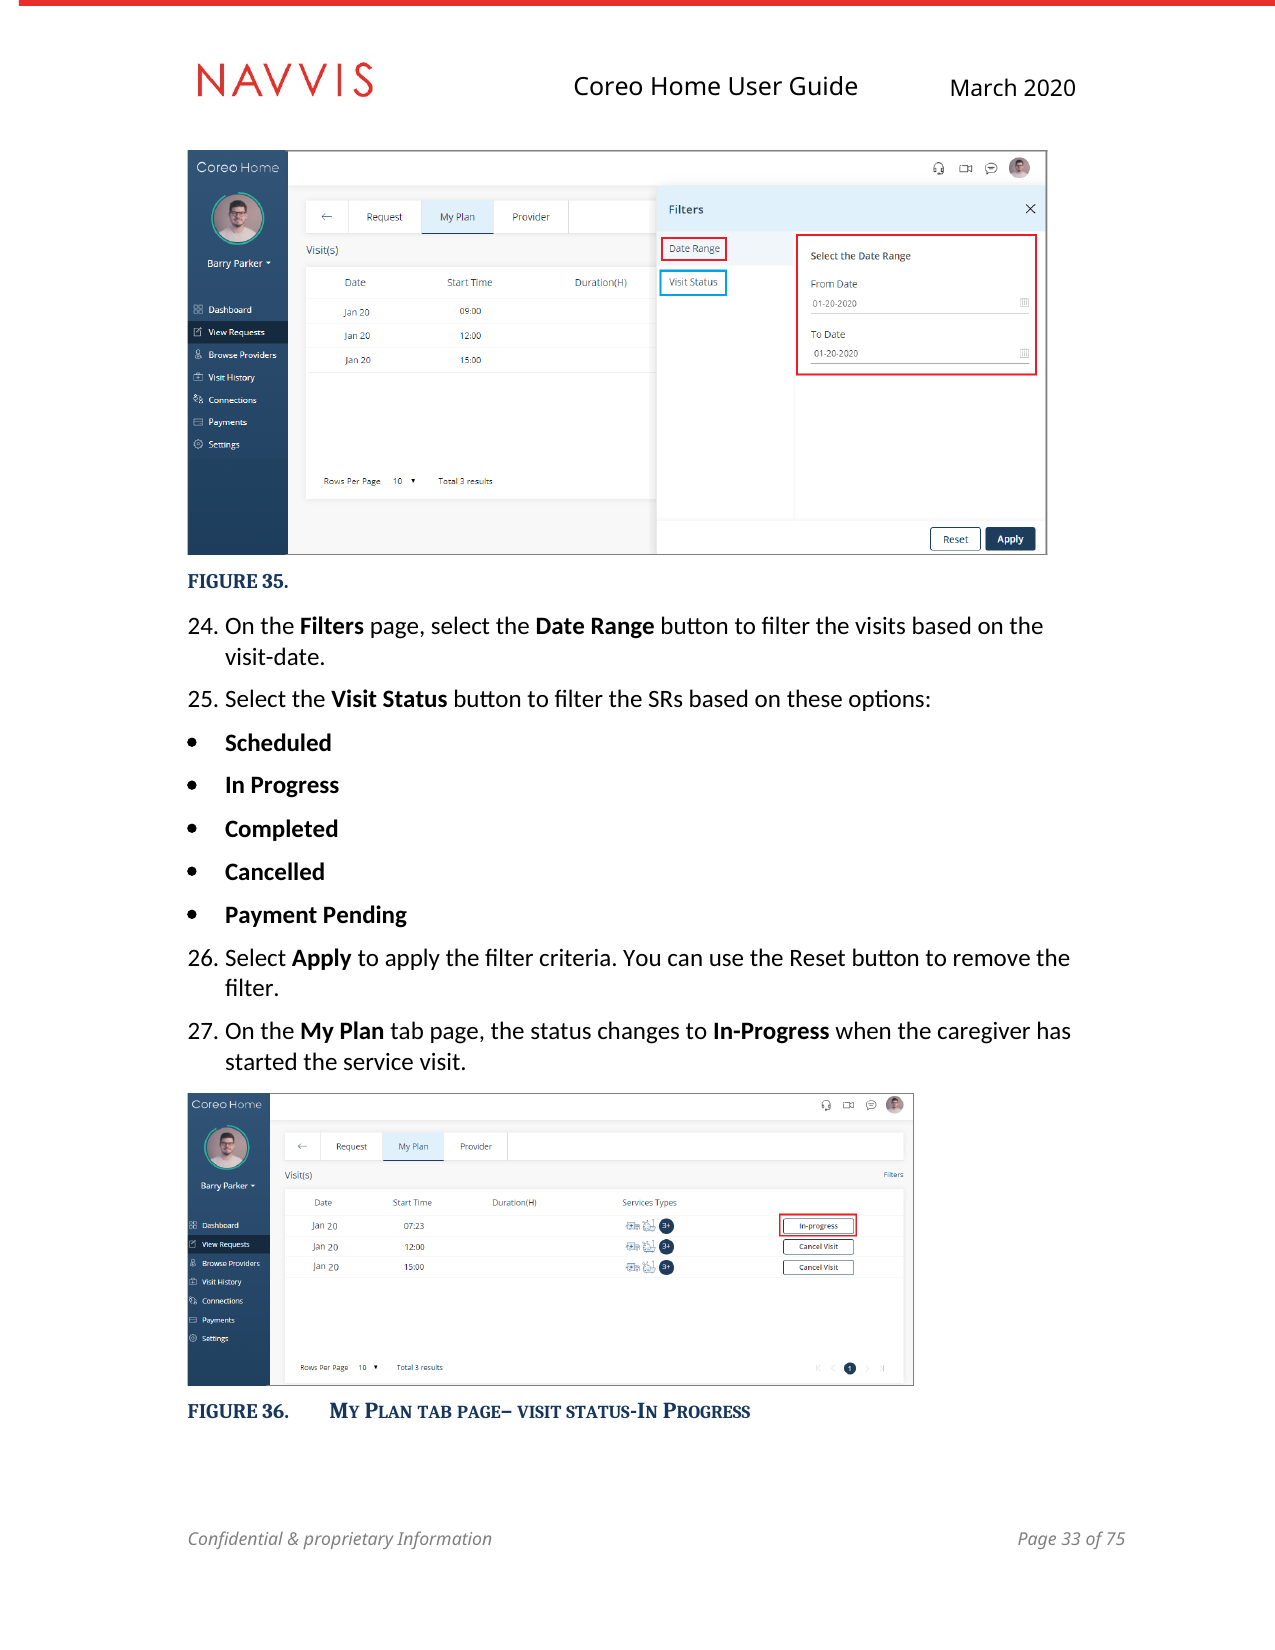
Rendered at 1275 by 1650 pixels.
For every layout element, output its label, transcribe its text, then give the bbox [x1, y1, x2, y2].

text My Plan tab page– visit status-In Progress [187, 1398, 1087, 1424]
picture [187, 55, 383, 104]
list Select Apply to apply the filter criteria. You can use the Reset button to remove the filter. [187, 942, 1087, 1003]
list On the Filters page, select the Date Range button to filter the visits based on the visit-date. [187, 610, 1087, 671]
list Scheduled [187, 727, 1087, 757]
picture [187, 1093, 914, 1386]
list In Progress [187, 770, 1087, 800]
list Completed [187, 813, 1087, 843]
list On the My Plan tab page, the status changes to In-Progress when the caregiver has started the service visit. [187, 1015, 1087, 1076]
list Payment Pending [187, 899, 1087, 929]
picture [187, 150, 1048, 555]
list Select the Visit Status button to filter the SRs based on these options: [187, 684, 1087, 714]
list Cancelled [187, 856, 1087, 886]
